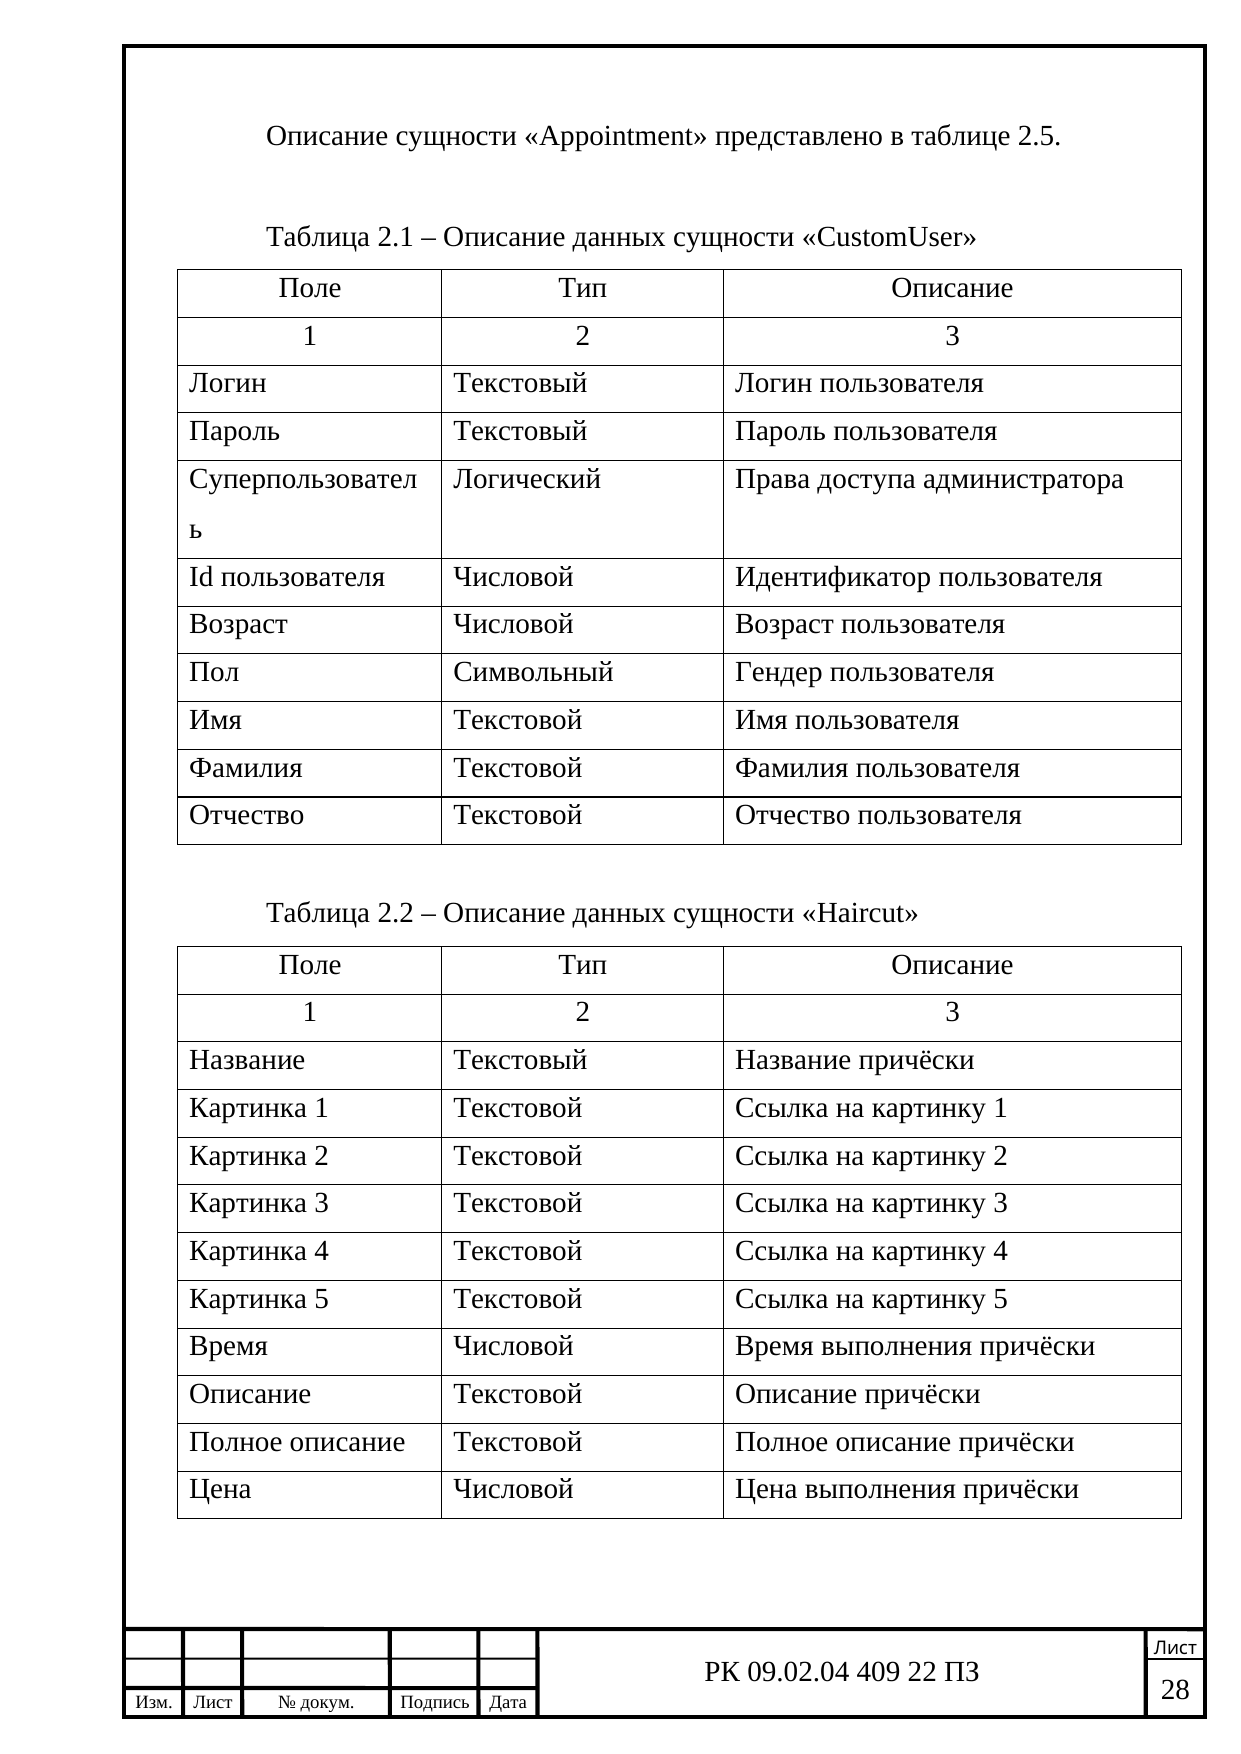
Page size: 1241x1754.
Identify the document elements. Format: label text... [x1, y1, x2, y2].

table_cell Картинка 2 [178, 1138, 441, 1184]
table_cell Текстовой [442, 1185, 723, 1232]
table_cell Числовой [442, 559, 723, 606]
table_cell Пол [178, 654, 441, 701]
table_cell Картинка 1 [178, 1090, 441, 1137]
table_header Описание [724, 947, 1181, 993]
table_cell Суперпользователь [178, 461, 441, 558]
table_cell Цена выполнения причёски [724, 1472, 1181, 1518]
table_cell Ссылка на картинку 2 [724, 1138, 1181, 1184]
table_header Тип [442, 947, 723, 993]
table_cell Текстовой [442, 798, 723, 844]
table_cell 3 [724, 318, 1181, 364]
table_cell Отчество [178, 798, 441, 844]
table_cell 1 [178, 995, 441, 1041]
table_cell Описание причёски [724, 1376, 1181, 1423]
table_cell Картинка 3 [178, 1185, 441, 1232]
table_cell Текстовый [442, 413, 723, 460]
table_header Поле [178, 270, 441, 317]
table_cell Ссылка на картинку 5 [724, 1281, 1181, 1327]
table_cell Числовой [442, 1329, 723, 1375]
table_cell 1 [178, 318, 441, 364]
table_cell Текстовой [442, 702, 723, 749]
table_cell Ссылка на картинку 4 [724, 1233, 1181, 1280]
table_cell Пароль пользователя [724, 413, 1181, 460]
table_cell Текстовой [442, 1138, 723, 1184]
table_cell Права доступа администратора [724, 461, 1181, 558]
table_cell Гендер пользователя [724, 654, 1181, 701]
table_cell Полное описание причёски [724, 1424, 1181, 1471]
table_cell Числовой [442, 607, 723, 653]
table_cell Имя [178, 702, 441, 749]
table_header Поле [178, 947, 441, 993]
table_cell Имя пользователя [724, 702, 1181, 749]
list Описание сущности «Appointment» представлено в таблице 2.5. [177, 118, 1152, 152]
table_cell Картинка 5 [178, 1281, 441, 1327]
table_cell Числовой [442, 1472, 723, 1518]
table_cell Отчество пользователя [724, 798, 1181, 844]
table_cell Время выполнения причёски [724, 1329, 1181, 1375]
table_cell 2 [442, 318, 723, 364]
table_cell Ссылка на картинку 3 [724, 1185, 1181, 1232]
table_cell Логический [442, 461, 723, 558]
table_cell Логин [178, 366, 441, 412]
table_cell Логин пользователя [724, 366, 1181, 412]
table_cell Текстовый [442, 1042, 723, 1089]
table_cell Текстовой [442, 1376, 723, 1423]
table_cell Текстовой [442, 1281, 723, 1327]
table_cell Текстовой [442, 750, 723, 796]
table_cell Название причёски [724, 1042, 1181, 1089]
table_cell Название [178, 1042, 441, 1089]
table_cell Id пользователя [178, 559, 441, 606]
table_cell Ссылка на картинку 1 [724, 1090, 1181, 1137]
table_cell Символьный [442, 654, 723, 701]
table_cell 2 [442, 995, 723, 1041]
table_cell Фамилия пользователя [724, 750, 1181, 796]
table_cell Текстовой [442, 1090, 723, 1137]
table_cell Идентификатор пользователя [724, 559, 1181, 606]
table_cell 3 [724, 995, 1181, 1041]
table_cell Возраст пользователя [724, 607, 1181, 653]
table_cell Текстовый [442, 366, 723, 412]
table_cell Полное описание [178, 1424, 441, 1471]
table_cell Возраст [178, 607, 441, 653]
table_cell Текстовой [442, 1233, 723, 1280]
table_cell Фамилия [178, 750, 441, 796]
table_header Тип [442, 270, 723, 317]
list Таблица 2.1 – Описание данных сущности «CustomUser» [177, 219, 1152, 252]
table_cell Текстовой [442, 1424, 723, 1471]
table_cell Время [178, 1329, 441, 1375]
table_cell Картинка 4 [178, 1233, 441, 1280]
table_header Описание [724, 270, 1181, 317]
table_cell Описание [178, 1376, 441, 1423]
list Таблица 2.2 – Описание данных сущности «Haircut» [177, 896, 1152, 929]
table_cell Цена [178, 1472, 441, 1518]
table_cell Пароль [178, 413, 441, 460]
